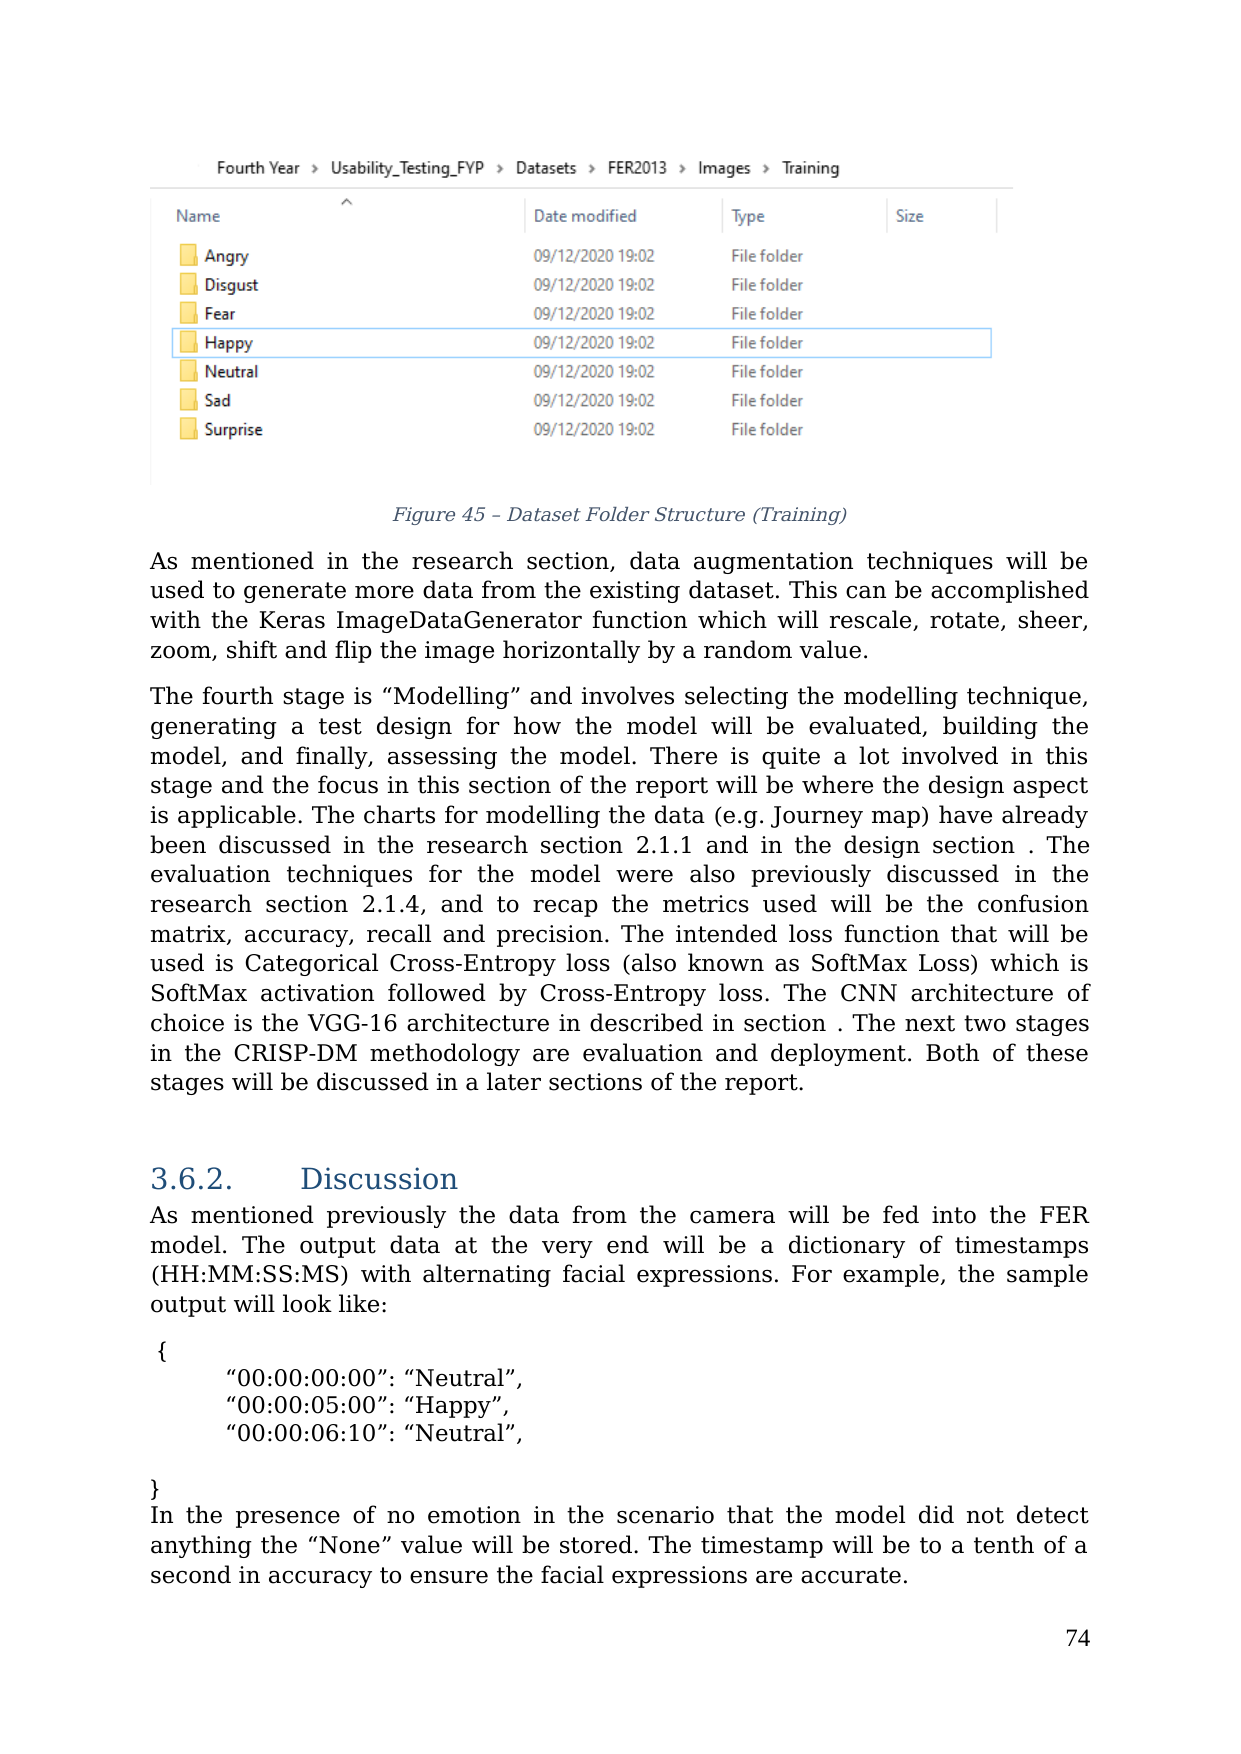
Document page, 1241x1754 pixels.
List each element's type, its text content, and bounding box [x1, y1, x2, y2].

text “00:00:00:00”: “Neutral”, [150, 1364, 1090, 1391]
text “00:00:06:10”: “Neutral”, [150, 1419, 1090, 1446]
text { [150, 1336, 1090, 1364]
picture [150, 150, 1014, 485]
text “00:00:05:00”: “Happy”, [150, 1391, 1090, 1419]
text As mentioned previously the data from the camera will be fed into the FER model. The output data at the very end will be a dictionary of timestamps (HH:MM:SS:MS) with alternating facial expressions. For example, the sample output will look like: [150, 1201, 1090, 1317]
subtitle Discussion [150, 1161, 1090, 1196]
text In the presence of no emotion in the scenario that the model did not detect anything the “None” value will be stored. The timestamp will be to a tenth of a second in accuracy to ensure the facial expressions are accurate. [150, 1501, 1090, 1588]
text The fourth stage is “Modelling” and involves selecting the modelling technique, generating a test design for how the model will be evaluated, building the model, and finally, assessing the model. There is quite a lot involved in this stage and the focus in this section of the report will be where the design aspect is applicable. The charts for modelling the data (e.g. Journey map) have already been discussed in the research section 2.1.1 and in the design section 0. The evaluation techniques for the model were also previously discussed in the research section 2.1.4, and to recap the metrics used will be the confusion matrix, accuracy, recall and precision. The intended loss function that will be used is Categorical Cross-Entropy loss (also known as SoftMax Loss) which is SoftMax activation followed by Cross-Entropy loss. The CNN architecture of choice is the VGG-16 architecture in described in section 0. The next two stages in the CRISP-DM methodology are evaluation and deployment. Both of these stages will be discussed in a later sections of the report. [150, 682, 1090, 1095]
text Figure 45 – Dataset Folder Structure (Training) [150, 503, 1090, 526]
text As mentioned in the research section, data augmentation techniques will be used to generate more data from the existing dataset. This can be accomplished with the Keras ImageDataGenerator function which will rescale, rotate, sheer, zoom, shift and flip the image horizontally by a random value. [150, 547, 1090, 663]
text } [150, 1474, 1090, 1501]
